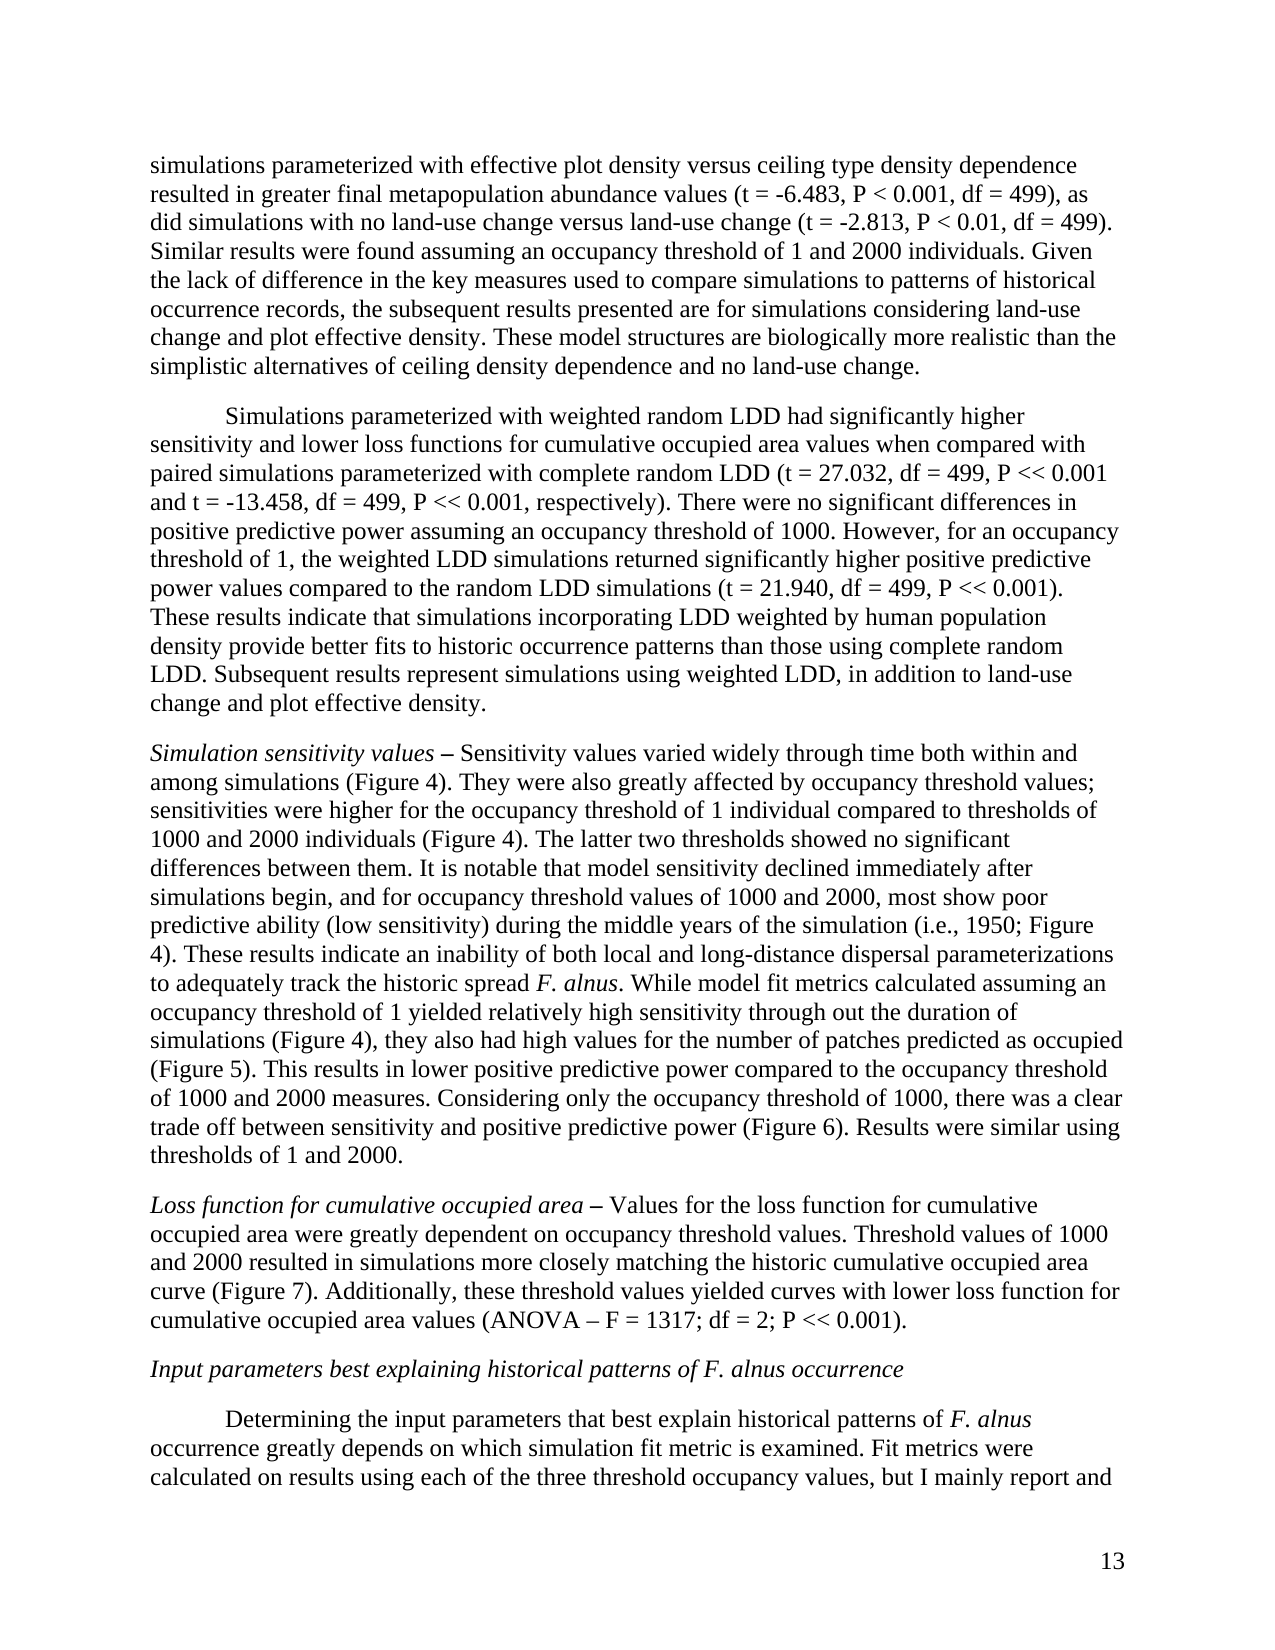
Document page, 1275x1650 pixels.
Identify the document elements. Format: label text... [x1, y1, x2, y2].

text Simulation sensitivity values – Sensitivity values varied widely through time both within and among simulations (Figure 4). They were also greatly affected by occupancy threshold values; sensitivities were higher for the occupancy threshold of 1 individual compared to thresholds of 1000 and 2000 individuals (Figure 4). The latter two thresholds showed no significant differences between them. It is notable that model sensitivity declined immediately after simulations begin, and for occupancy threshold values of 1000 and 2000, most show poor predictive ability (low sensitivity) during the middle years of the simulation (i.e., 1950; Figure 4). These results indicate an inability of both local and long-distance dispersal parameterizations to adequately track the historic spread F. alnus. While model fit metrics calculated assuming an occupancy threshold of 1 yielded relatively high sensitivity through out the duration of simulations (Figure 4), they also had high values for the number of patches predicted as occupied (Figure 5). This results in lower positive predictive power compared to the occupancy threshold of 1000 and 2000 measures. Considering only the occupancy threshold of 1000, there was a clear trade off between sensitivity and positive predictive power (Figure 6). Results were similar using thresholds of 1 and 2000. [150, 738, 1125, 1169]
text Simulations parameterized with weighted random LDD had significantly higher sensitivity and lower loss functions for cumulative occupied area values when compared with paired simulations parameterized with complete random LDD (t = 27.032, df = 499, P << 0.001 and t = -13.458, df = 499, P << 0.001, respectively). There were no significant differences in positive predictive power assuming an occupancy threshold of 1000. However, for an occupancy threshold of 1, the weighted LDD simulations returned significantly higher positive predictive power values compared to the random LDD simulations (t = 21.940, df = 499, P << 0.001). These results indicate that simulations incorporating LDD weighted by human population density provide better fits to historic occurrence patterns than those using complete random LDD. Subsequent results represent simulations using weighted LDD, in addition to land-use change and plot effective density. [150, 401, 1125, 717]
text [150, 1404, 1125, 1490]
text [150, 150, 1125, 380]
text Loss function for cumulative occupied area – Values for the loss function for cumulative occupied area were greatly dependent on occupancy threshold values. Threshold values of 1000 and 2000 resulted in simulations more closely matching the historic cumulative occupied area curve (Figure 7). Additionally, these threshold values yielded curves with lower loss function for cumulative occupied area values (ANOVA – F = 1317; df = 2; P << 0.001). [150, 1190, 1125, 1334]
text Input parameters best explaining historical patterns of F. alnus occurrence [150, 1354, 1125, 1383]
